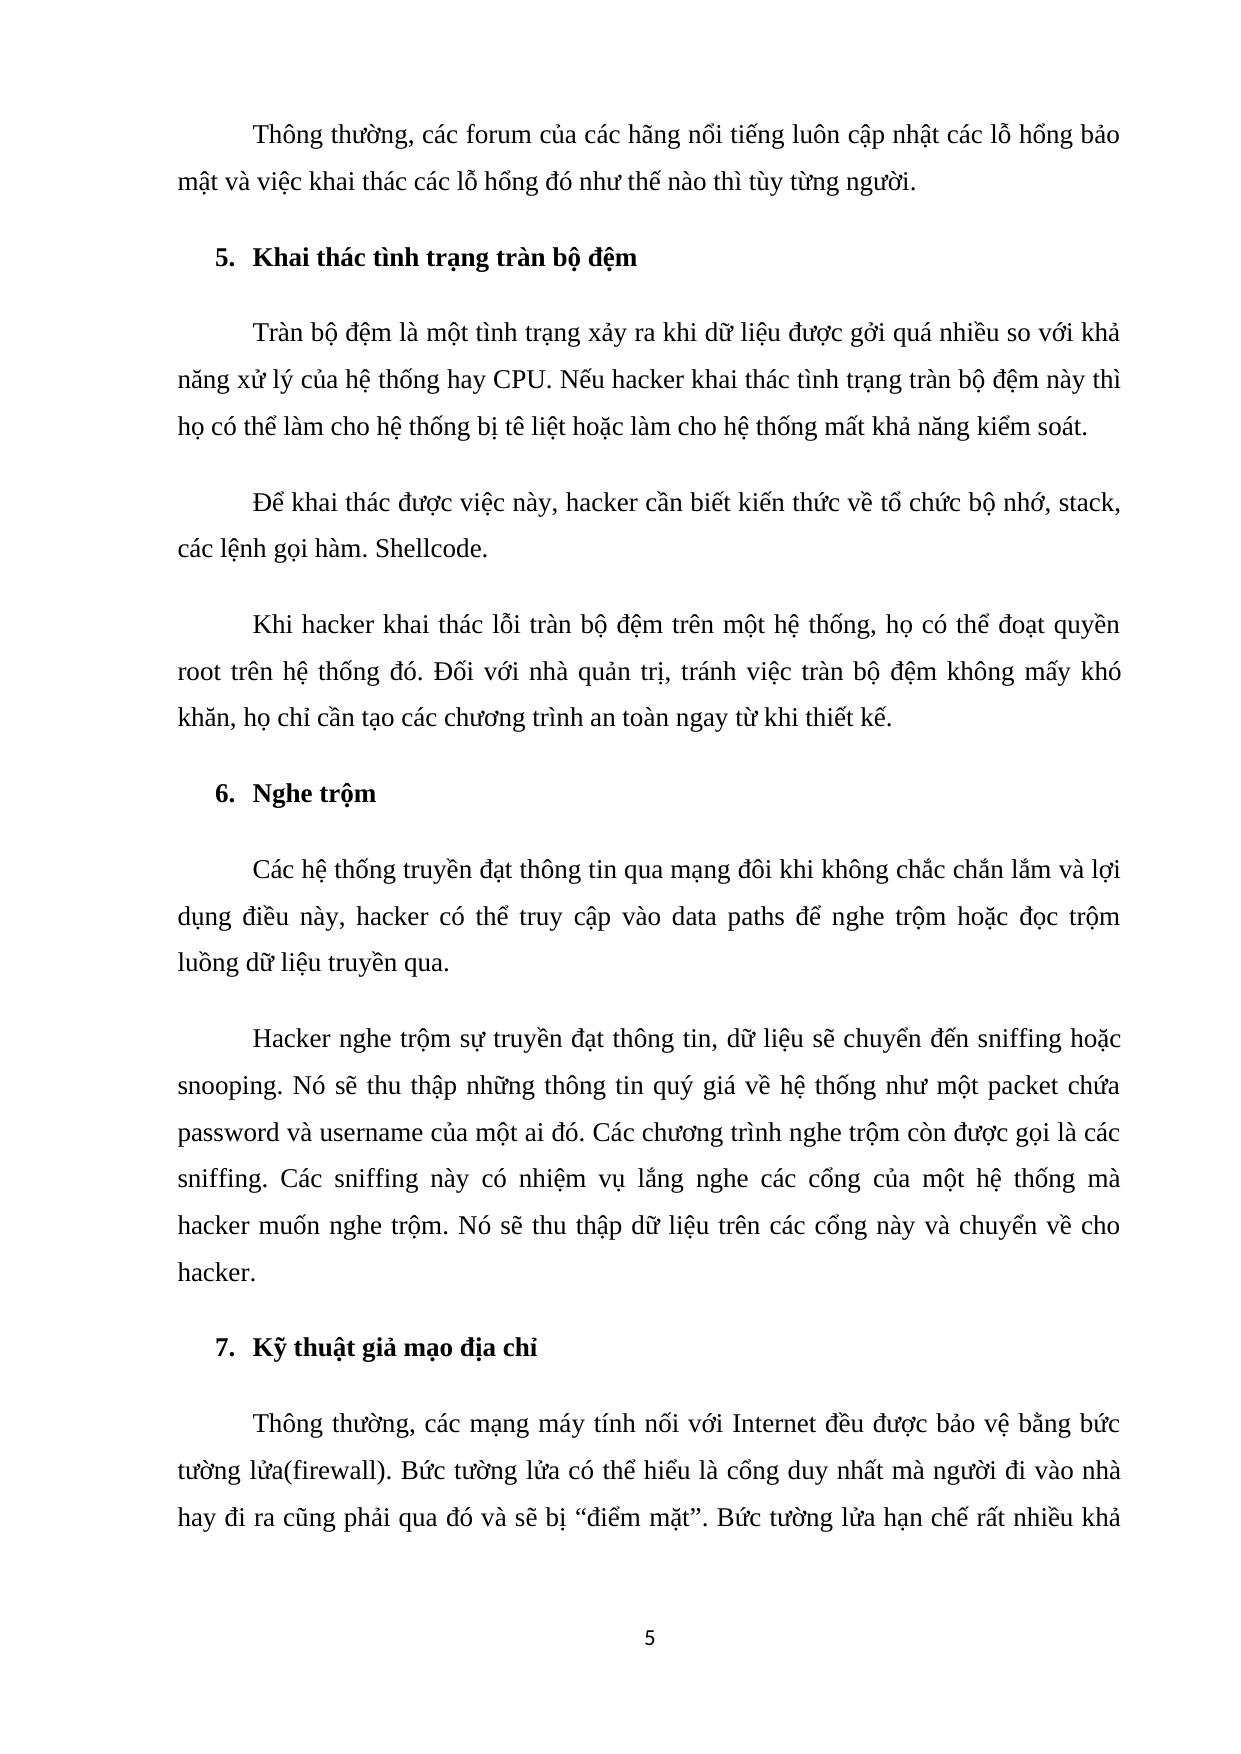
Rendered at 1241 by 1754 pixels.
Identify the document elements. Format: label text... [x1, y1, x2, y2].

subtitle Kỹ thuật giả mạo địa chỉ [215, 1331, 1122, 1363]
text Các hệ thống truyền đạt thông tin qua mạng đôi khi không chắc chắn lắm và lợi dụng điều này, hacker có thể truy cập vào data paths để nghe trộm hoặc đọc trộm luồng dữ liệu truyền qua. [177, 853, 1122, 978]
text Tràn bộ đệm là một tình trạng xảy ra khi dữ liệu được gởi quá nhiều so với khả năng xử lý của hệ thống hay CPU. Nếu hacker khai thác tình trạng tràn bộ đệm này thì họ có thể làm cho hệ thống bị tê liệt hoặc làm cho hệ thống mất khả năng kiểm soát. [177, 316, 1122, 441]
text Để khai thác được việc này, hacker cần biết kiến thức về tổ chức bộ nhớ, stack, các lệnh gọi hàm. Shellcode. [177, 486, 1122, 563]
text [177, 1407, 1122, 1532]
text Khi hacker khai thác lỗi tràn bộ đệm trên một hệ thống, họ có thể đoạt quyền root trên hệ thống đó. Đối với nhà quản trị, tránh việc tràn bộ đệm không mấy khó khăn, họ chỉ cần tạo các chương trình an toàn ngay từ khi thiết kế. [177, 608, 1122, 733]
subtitle Khai thác tình trạng tràn bộ đệm [215, 241, 1122, 272]
subtitle Nghe trộm [215, 777, 1122, 808]
text Thông thường, các forum của các hãng nổi tiếng luôn cập nhật các lỗ hổng bảo mật và việc khai thác các lỗ hổng đó như thế nào thì tùy từng người. [177, 118, 1122, 196]
text Hacker nghe trộm sự truyền đạt thông tin, dữ liệu sẽ chuyển đến sniffing hoặc snooping. Nó sẽ thu thập những thông tin quý giá về hệ thống như một packet chứa password và username của một ai đó. Các chương trình nghe trộm còn được gọi là các sniffing. Các sniffing này có nhiệm vụ lắng nghe các cổng của một hệ thống mà hacker muốn nghe trộm. Nó sẽ thu thập dữ liệu trên các cổng này và chuyển về cho hacker. [177, 1022, 1122, 1287]
